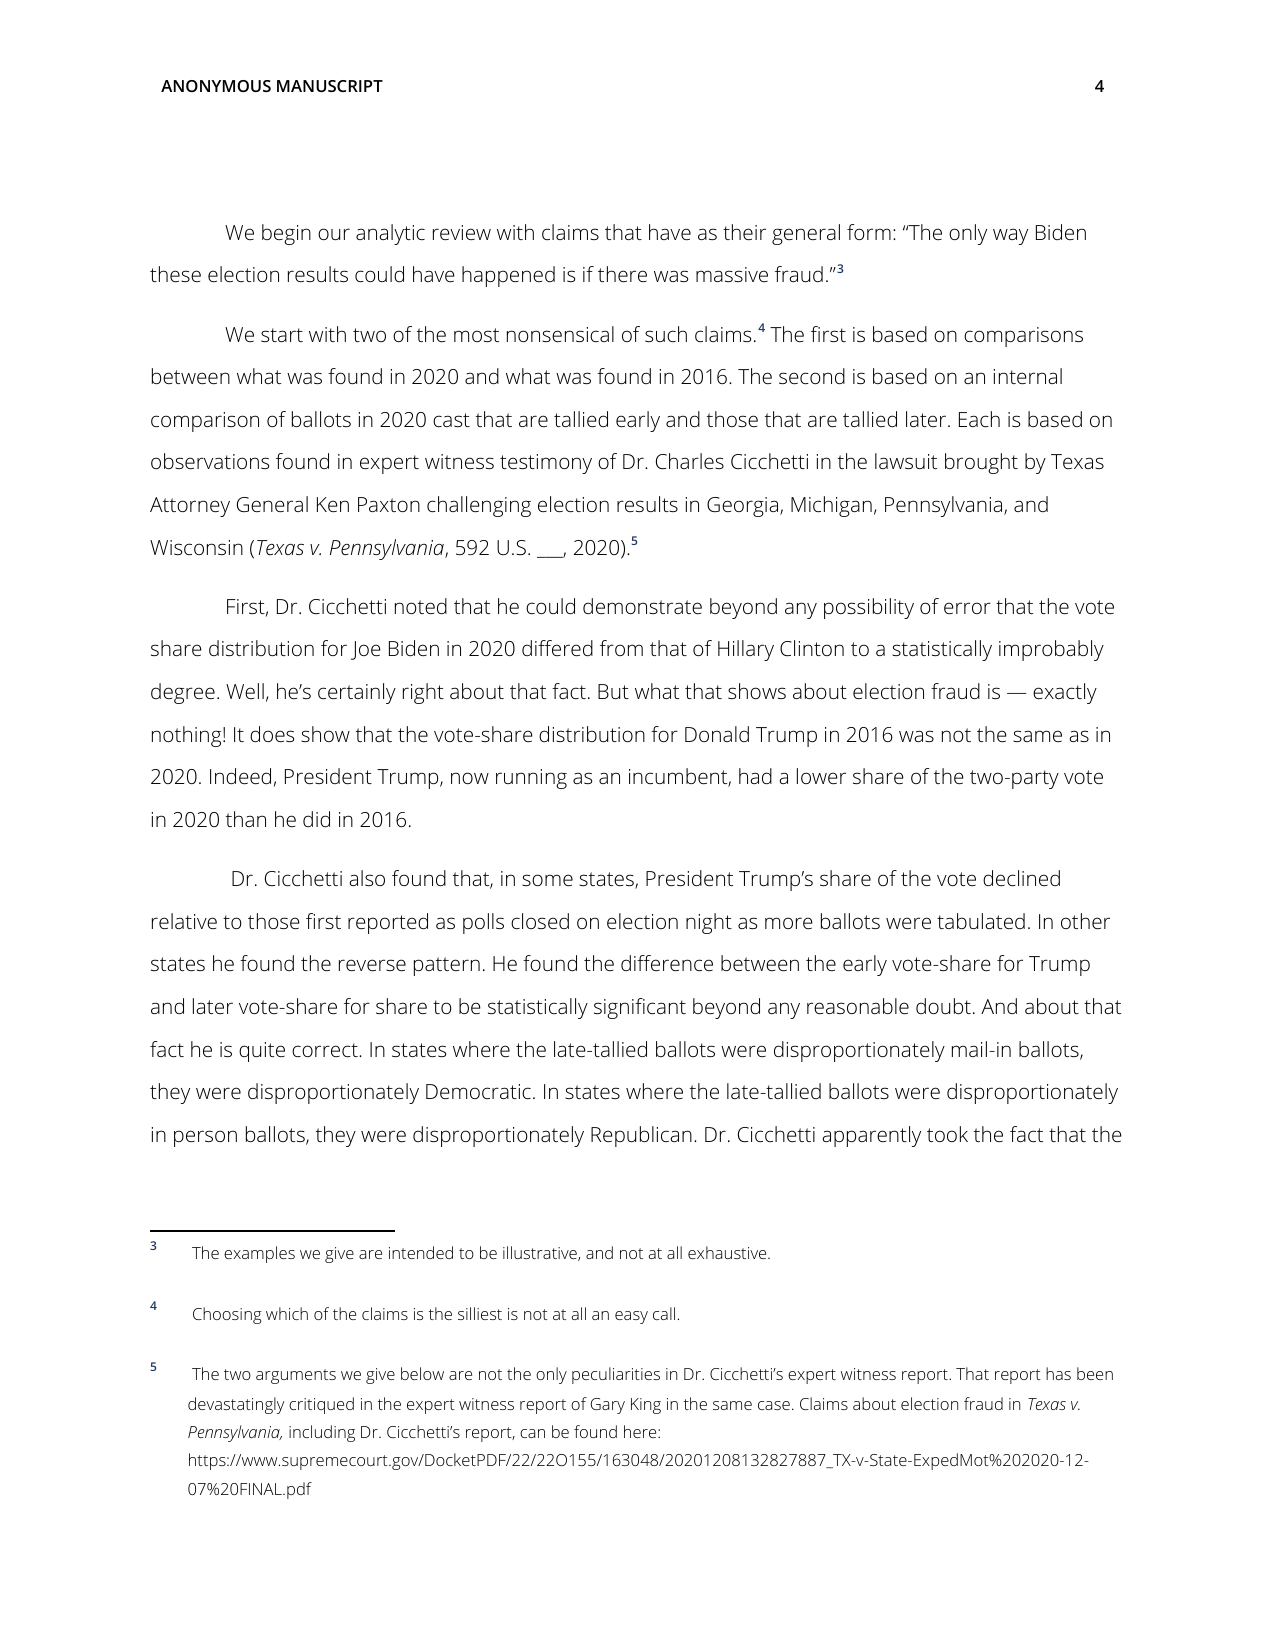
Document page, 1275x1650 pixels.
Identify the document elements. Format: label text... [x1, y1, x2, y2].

text Dr. Cicchetti also found that, in some states, President Trump’s share of the vote declined relative to those first reported as polls closed on election night as more ballots were tabulated. In other states he found the reverse pattern. He found the difference between the early vote-share for Trump and later vote-share for share to be statistically significant beyond any reasonable doubt. And about that fact he is quite correct. In states where the late-tallied ballots were disproportionately mail-in ballots, they were disproportionately Democratic. In states where the late-tallied ballots were disproportionately in person ballots, they were disproportionately Republican. Dr. Cicchetti apparently took the fact that the mail-in votes were more Democratic than in-person votes to be evidence that the mail-in ballot reflected pro-Biden vote fraud. The best way to characterize this argument is: [150, 864, 1125, 1148]
text We start with two of the most nonsensical of such claims. The first is based on comparisons between what was found in 2020 and what was found in 2016. The second is based on an internal comparison of ballots in 2020 cast that are tallied early and those that are tallied later. Each is based on observations found in expert witness testimony of Dr. Charles Cicchetti in the lawsuit brought by Texas Attorney General Ken Paxton challenging election results in Georgia, Michigan, Pennsylvania, and Wisconsin (Texas v. Pennsylvania, 592 U.S. ___, 2020). [150, 320, 1125, 561]
text First, Dr. Cicchetti noted that he could demonstrate beyond any possibility of error that the vote share distribution for Joe Biden in 2020 differed from that of Hillary Clinton to a statistically improbably degree. Well, he’s certainly right about that fact. But what that shows about election fraud is — exactly nothing! It does show that the vote-share distribution for Donald Trump in 2016 was not the same as in 2020. Indeed, President Trump, now running as an incumbent, had a lower share of the two-party vote in 2020 than he did in 2016. [150, 592, 1125, 833]
text We begin our analytic review with claims that have as their general form: “The only way Biden these election results could have happened is if there was massive fraud.” [150, 218, 1125, 289]
